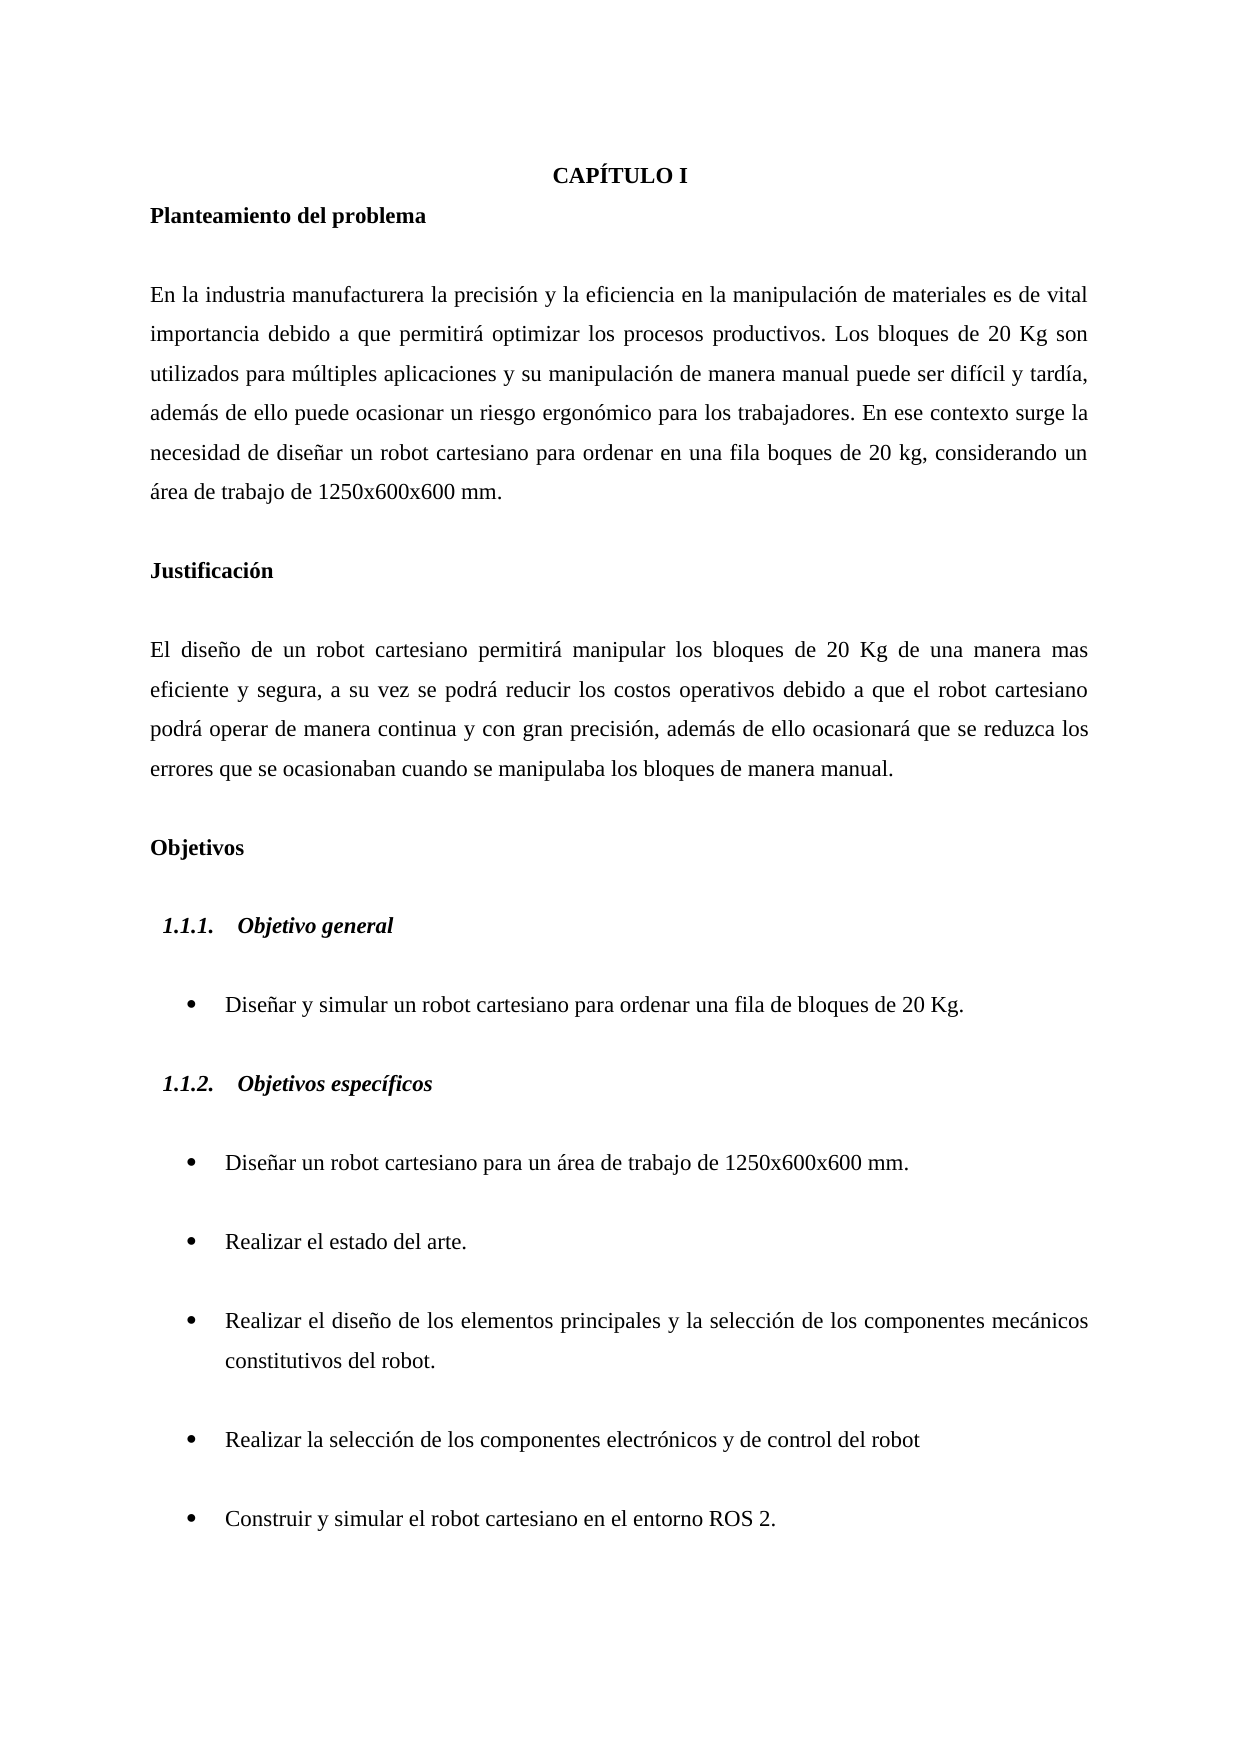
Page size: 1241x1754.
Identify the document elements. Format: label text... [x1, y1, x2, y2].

list Diseñar un robot cartesiano para un área de trabajo de 1250x600x600 mm. [187, 1149, 1090, 1176]
subtitle Objetivos específicos [162, 1071, 1090, 1097]
subtitle Planteamiento del problema [150, 202, 1090, 228]
subtitle Justificación [150, 557, 1090, 584]
list Realizar el diseño de los elementos principales y la selección de los componentes mecánicos constitutivos del robot. [187, 1307, 1090, 1373]
list Realizar la selección de los componentes electrónicos y de control del robot [187, 1426, 1090, 1452]
list Construir y simular el robot cartesiano en el entorno ROS 2. [187, 1505, 1090, 1531]
text En la industria manufacturera la precisión y la eficiencia en la manipulación de materiales es de vital importancia debido a que permitirá optimizar los procesos productivos. Los bloques de 20 Kg son utilizados para múltiples aplicaciones y su manipulación de manera manual puede ser difícil y tardía, además de ello puede ocasionar un riesgo ergonómico para los trabajadores. En ese contexto surge la necesidad de diseñar un robot cartesiano para ordenar en una fila boques de 20 kg, considerando un área de trabajo de 1250x600x600 mm. [150, 281, 1090, 505]
subtitle Objetivos [150, 834, 1090, 860]
list Realizar el estado del arte. [187, 1228, 1090, 1255]
subtitle CAPÍTULO I [150, 162, 1090, 189]
subtitle Objetivo general [162, 913, 1090, 939]
text El diseño de un robot cartesiano permitirá manipular los bloques de 20 Kg de una manera mas eficiente y segura, a su vez se podrá reducir los costos operativos debido a que el robot cartesiano podrá operar de manera continua y con gran precisión, además de ello ocasionará que se reduzca los errores que se ocasionaban cuando se manipulaba los bloques de manera manual. [150, 636, 1090, 781]
list Diseñar y simular un robot cartesiano para ordenar una fila de bloques de 20 Kg. [187, 992, 1090, 1018]
